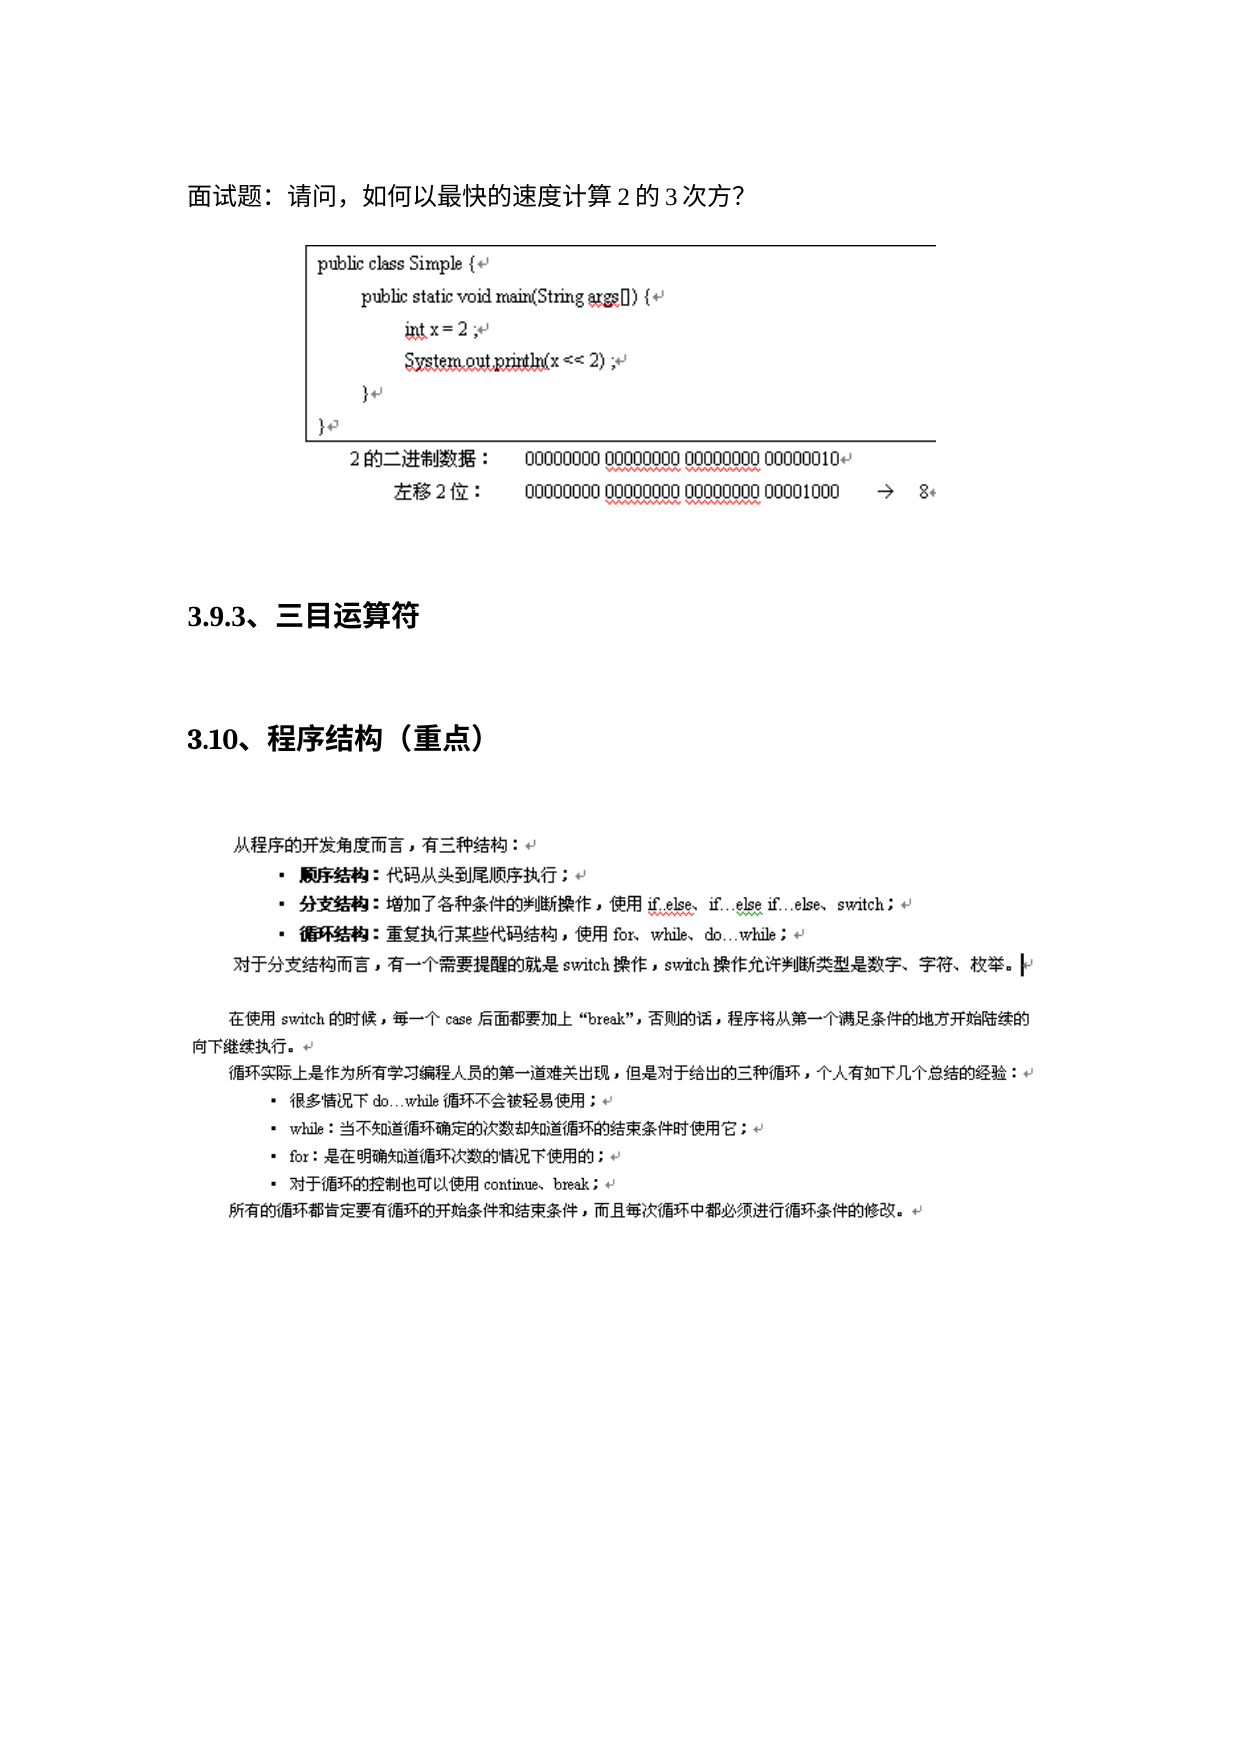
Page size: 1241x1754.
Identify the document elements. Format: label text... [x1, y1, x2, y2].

picture [187, 1006, 1054, 1219]
picture [187, 827, 1054, 978]
subtitle 3.10、程序结构（重点） [187, 704, 1053, 769]
text 面试题：请问，如何以最快的速度计算2的3次方？ [187, 162, 1053, 227]
picture [304, 245, 936, 508]
subtitle 3.9.3、三目运算符 [187, 581, 1053, 646]
